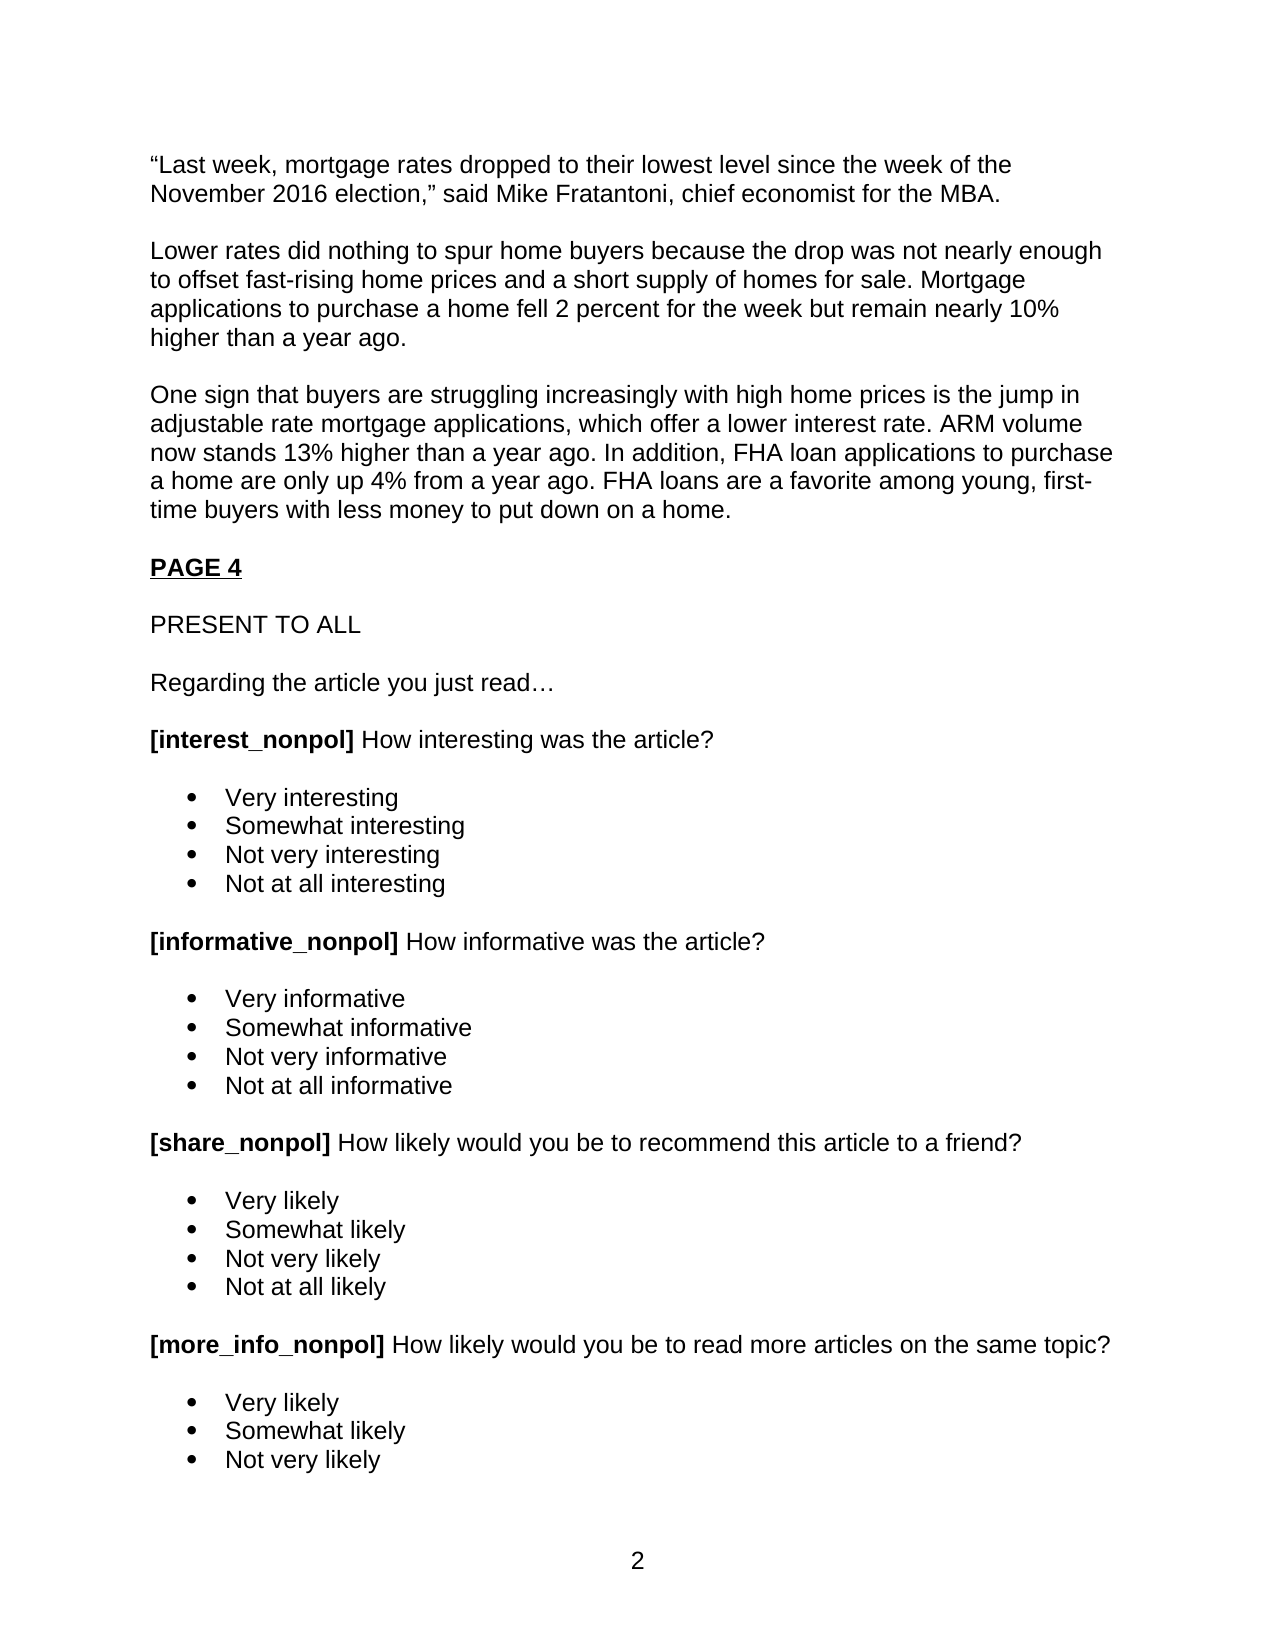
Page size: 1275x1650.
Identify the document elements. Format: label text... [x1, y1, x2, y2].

text [more_info_nonpol] How likely would you be to read more articles on the same topic? [150, 1330, 1125, 1359]
list Not at all likely [187, 1272, 1125, 1301]
list Very likely [187, 1186, 1125, 1215]
text [informative_nonpol] How informative was the article? [150, 927, 1125, 955]
list Not at all interesting [187, 869, 1125, 898]
list Somewhat likely [187, 1215, 1125, 1243]
text [interest_nonpol] How interesting was the article? [150, 725, 1125, 754]
list Not very likely [187, 1445, 1125, 1474]
list Very likely [187, 1387, 1125, 1416]
list Somewhat informative [187, 1013, 1125, 1042]
text [share_nonpol] How likely would you be to recommend this article to a friend? [150, 1128, 1125, 1157]
list Very informative [187, 984, 1125, 1013]
text PRESENT TO ALL [150, 610, 1125, 639]
text Lower rates did nothing to spur home buyers because the drop was not nearly enough to offset fast-rising home prices and a short supply of homes for sale. Mortgage applications to purchase a home fell 2 percent for the week but remain nearly 10% higher than a year ago. [150, 236, 1125, 351]
text “Last week, mortgage rates dropped to their lowest level since the week of the November 2016 election,” said Mike Fratantoni, chief economist for the MBA. [150, 150, 1125, 207]
text Regarding the article you just read… [150, 667, 1125, 696]
list Somewhat interesting [187, 811, 1125, 840]
text PAGE 4 [150, 552, 1125, 581]
text One sign that buyers are struggling increasingly with high home prices is the jump in adjustable rate mortgage applications, which offer a lower interest rate. ARM volume now stands 13% higher than a year ago. In addition, FHA loan applications to purchase a home are only up 4% from a year ago. FHA loans are a favorite among young, first-time buyers with less money to put down on a home. [150, 380, 1125, 524]
list Not very informative [187, 1042, 1125, 1071]
list Not at all informative [187, 1071, 1125, 1099]
list Not very likely [187, 1243, 1125, 1272]
list Not very interesting [187, 840, 1125, 869]
list Very interesting [187, 782, 1125, 811]
list Somewhat likely [187, 1416, 1125, 1445]
